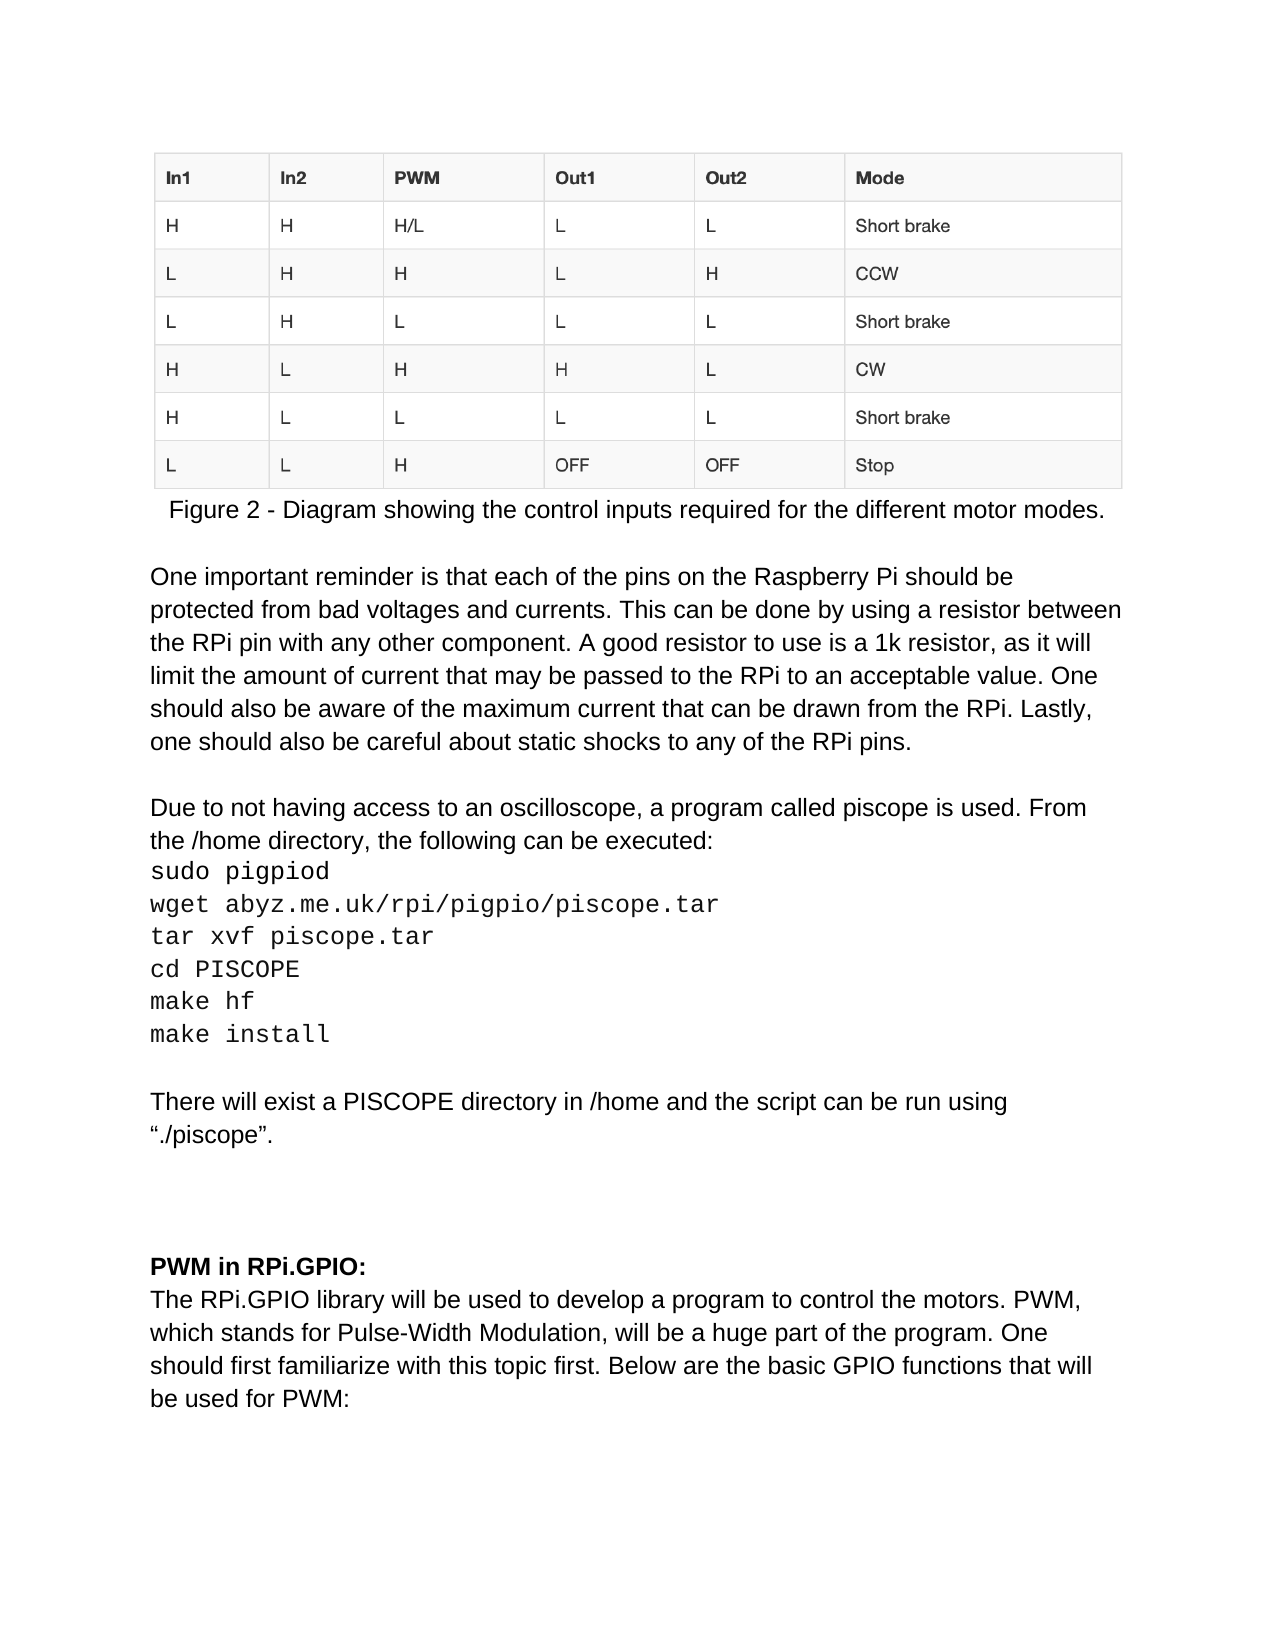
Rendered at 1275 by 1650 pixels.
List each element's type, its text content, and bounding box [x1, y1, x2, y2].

text Figure 2 - Diagram showing the control inputs required for the different motor modes. [150, 496, 1125, 524]
text One important reminder is that each of the pins on the Raspberry Pi should be protected from bad voltages and currents. This can be done by using a resistor between the RPi pin with any other component. A good resistor to use is a 1k resistor, as it will limit the amount of current that may be passed to the RPi to an acceptable value. One should also be aware of the maximum current that can be drawn from the RPi. Lastly, one should also be careful about static shocks to any of the RPi pins. [150, 562, 1125, 755]
picture [150, 150, 1125, 492]
text PWM in RPi.GPIO: [150, 1252, 1125, 1281]
text Due to not having access to an oscilloscope, a program called piscope is used. From the /home directory, the following can be executed: [150, 793, 1125, 854]
text sudo pigpiod wget abyz.me.uk/rpi/pigpio/piscope.tar tar xvf piscope.tar cd PISCOPE make hf make install [150, 859, 1125, 1049]
text The RPi.GPIO library will be used to develop a program to control the motors. PWM, which stands for Pulse-Width Modulation, will be a huge part of the program. One should first familiarize with this topic first. Below are the basic GPIO functions that will be used for PWM: [150, 1285, 1125, 1413]
text There will exist a PISCOPE directory in /home and the script can be run using “./piscope”. [150, 1087, 1125, 1148]
